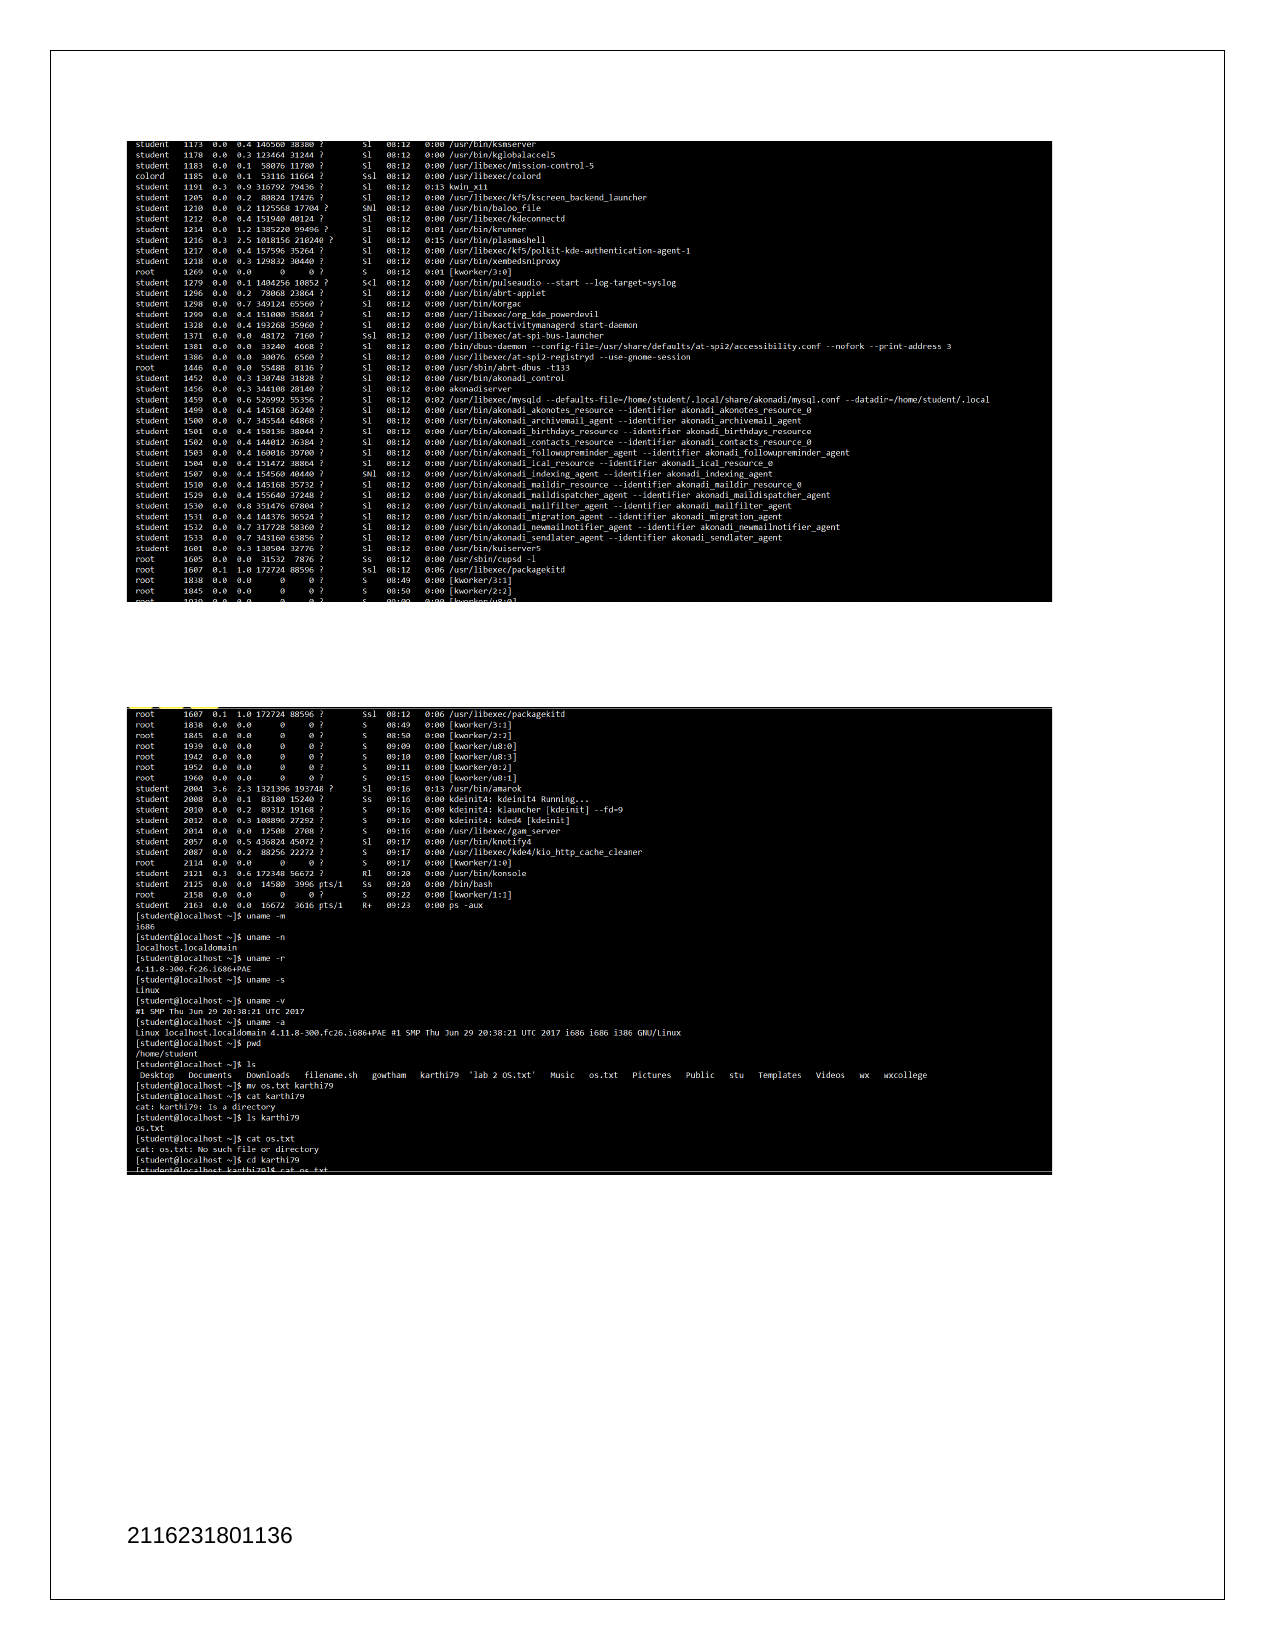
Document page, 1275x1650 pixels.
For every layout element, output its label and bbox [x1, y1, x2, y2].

picture [126, 707, 1053, 1175]
picture [126, 141, 1053, 602]
